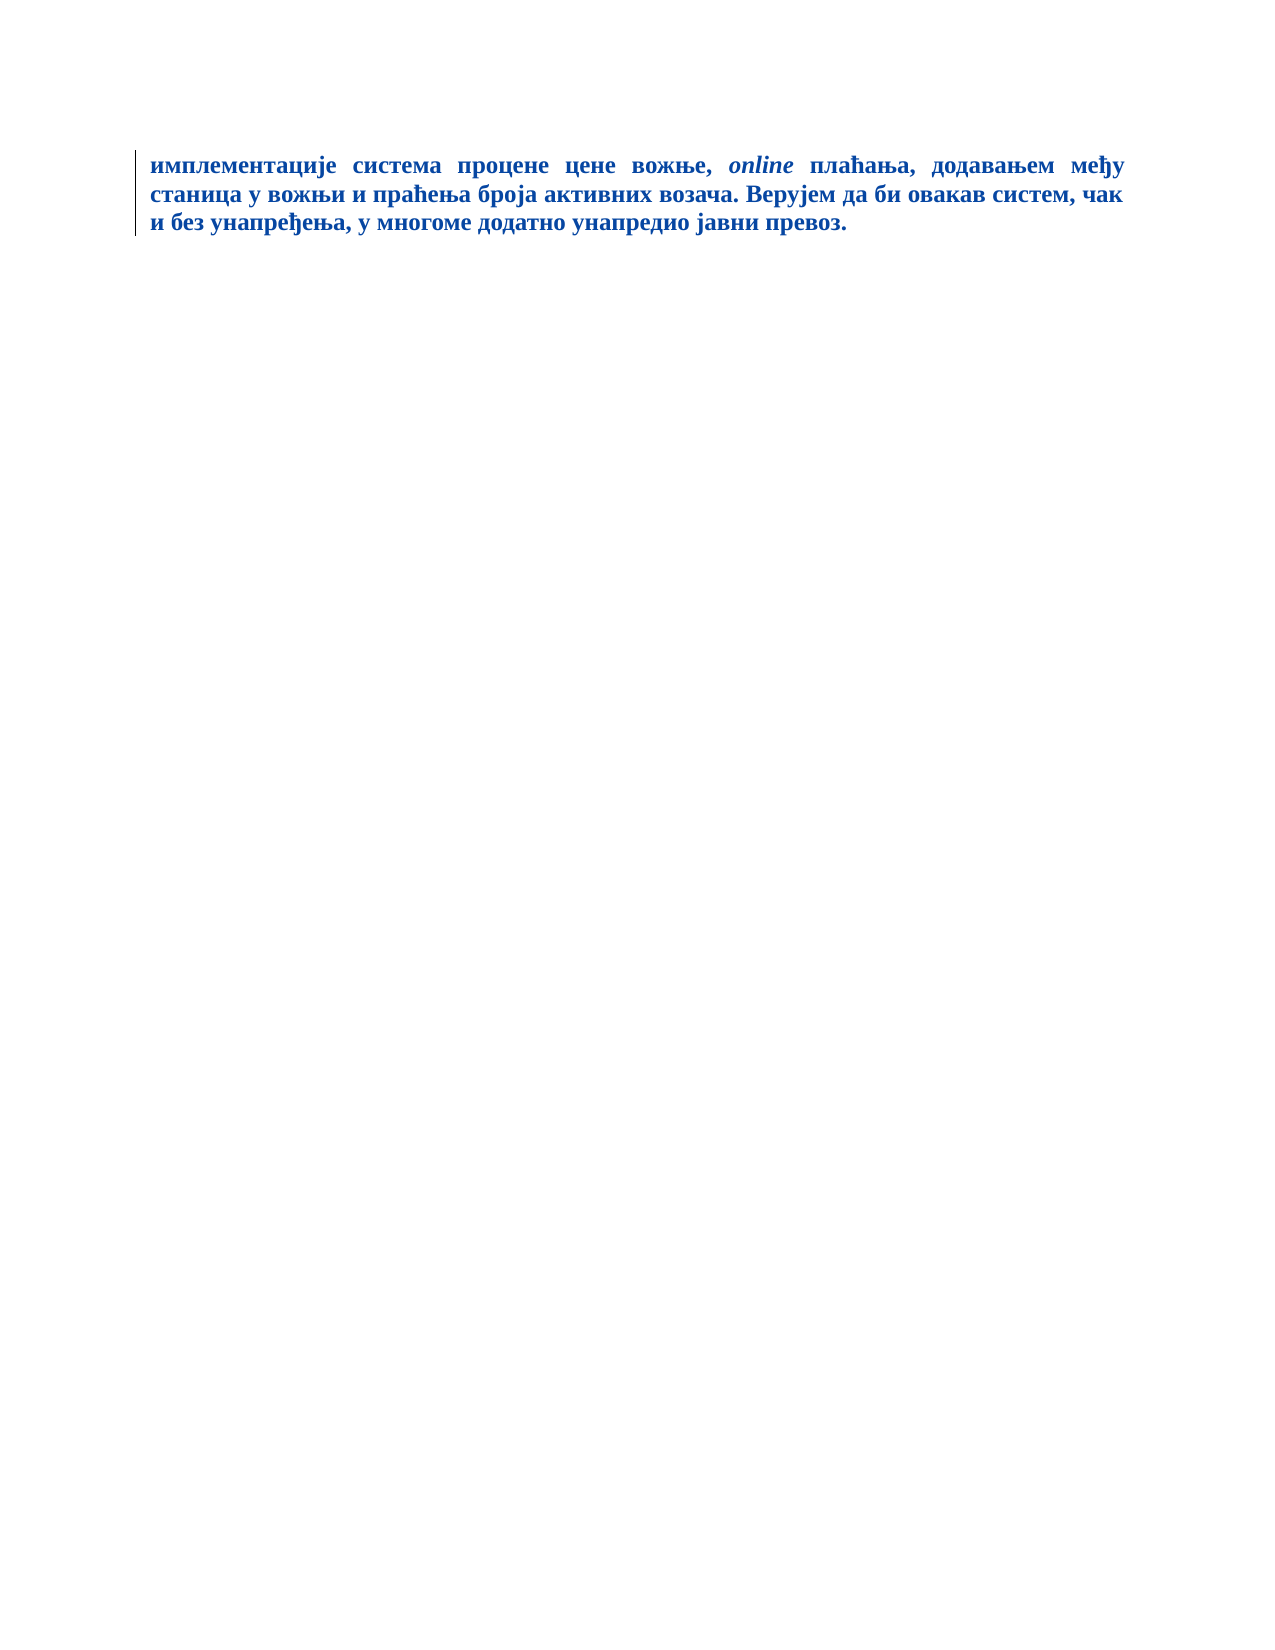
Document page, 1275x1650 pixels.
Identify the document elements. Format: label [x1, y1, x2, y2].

text [150, 150, 1125, 236]
